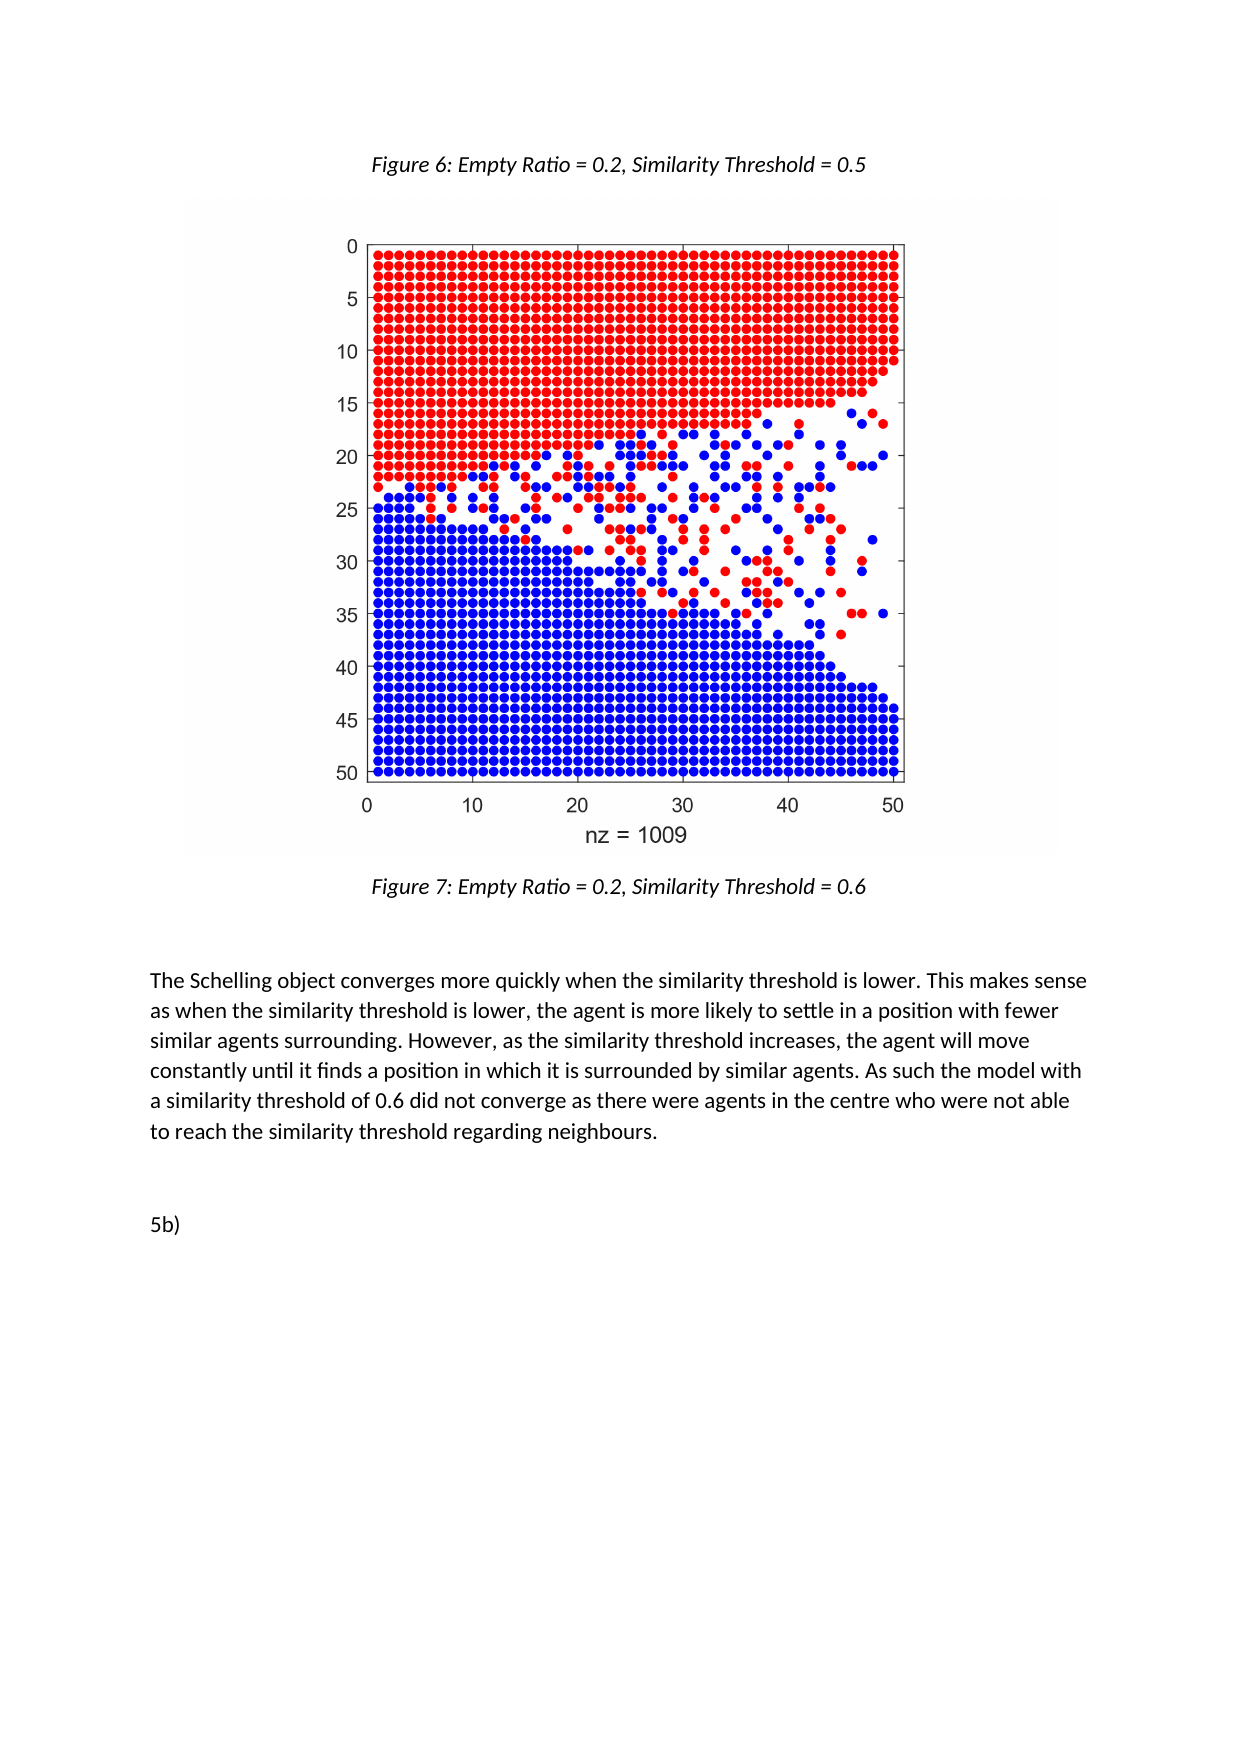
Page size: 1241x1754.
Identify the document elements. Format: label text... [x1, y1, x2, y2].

text Figure 6: Empty Ratio = 0.2, Similarity Threshold = 0.5 [150, 150, 1090, 178]
text Figure 7: Empty Ratio = 0.2, Similarity Threshold = 0.6 [150, 872, 1090, 900]
picture [182, 196, 1058, 854]
text The Schelling object converges more quickly when the similarity threshold is lower. This makes sense as when the similarity threshold is lower, the agent is more likely to settle in a position with fewer similar agents surrounding. However, as the similarity threshold increases, the agent will move constantly until it finds a position in which it is surrounded by similar agents. As such the model with a similarity threshold of 0.6 did not converge as there were agents in the centre who were not able to reach the similarity threshold regarding neighbours. [150, 966, 1090, 1145]
text 5b) [150, 1211, 1090, 1238]
